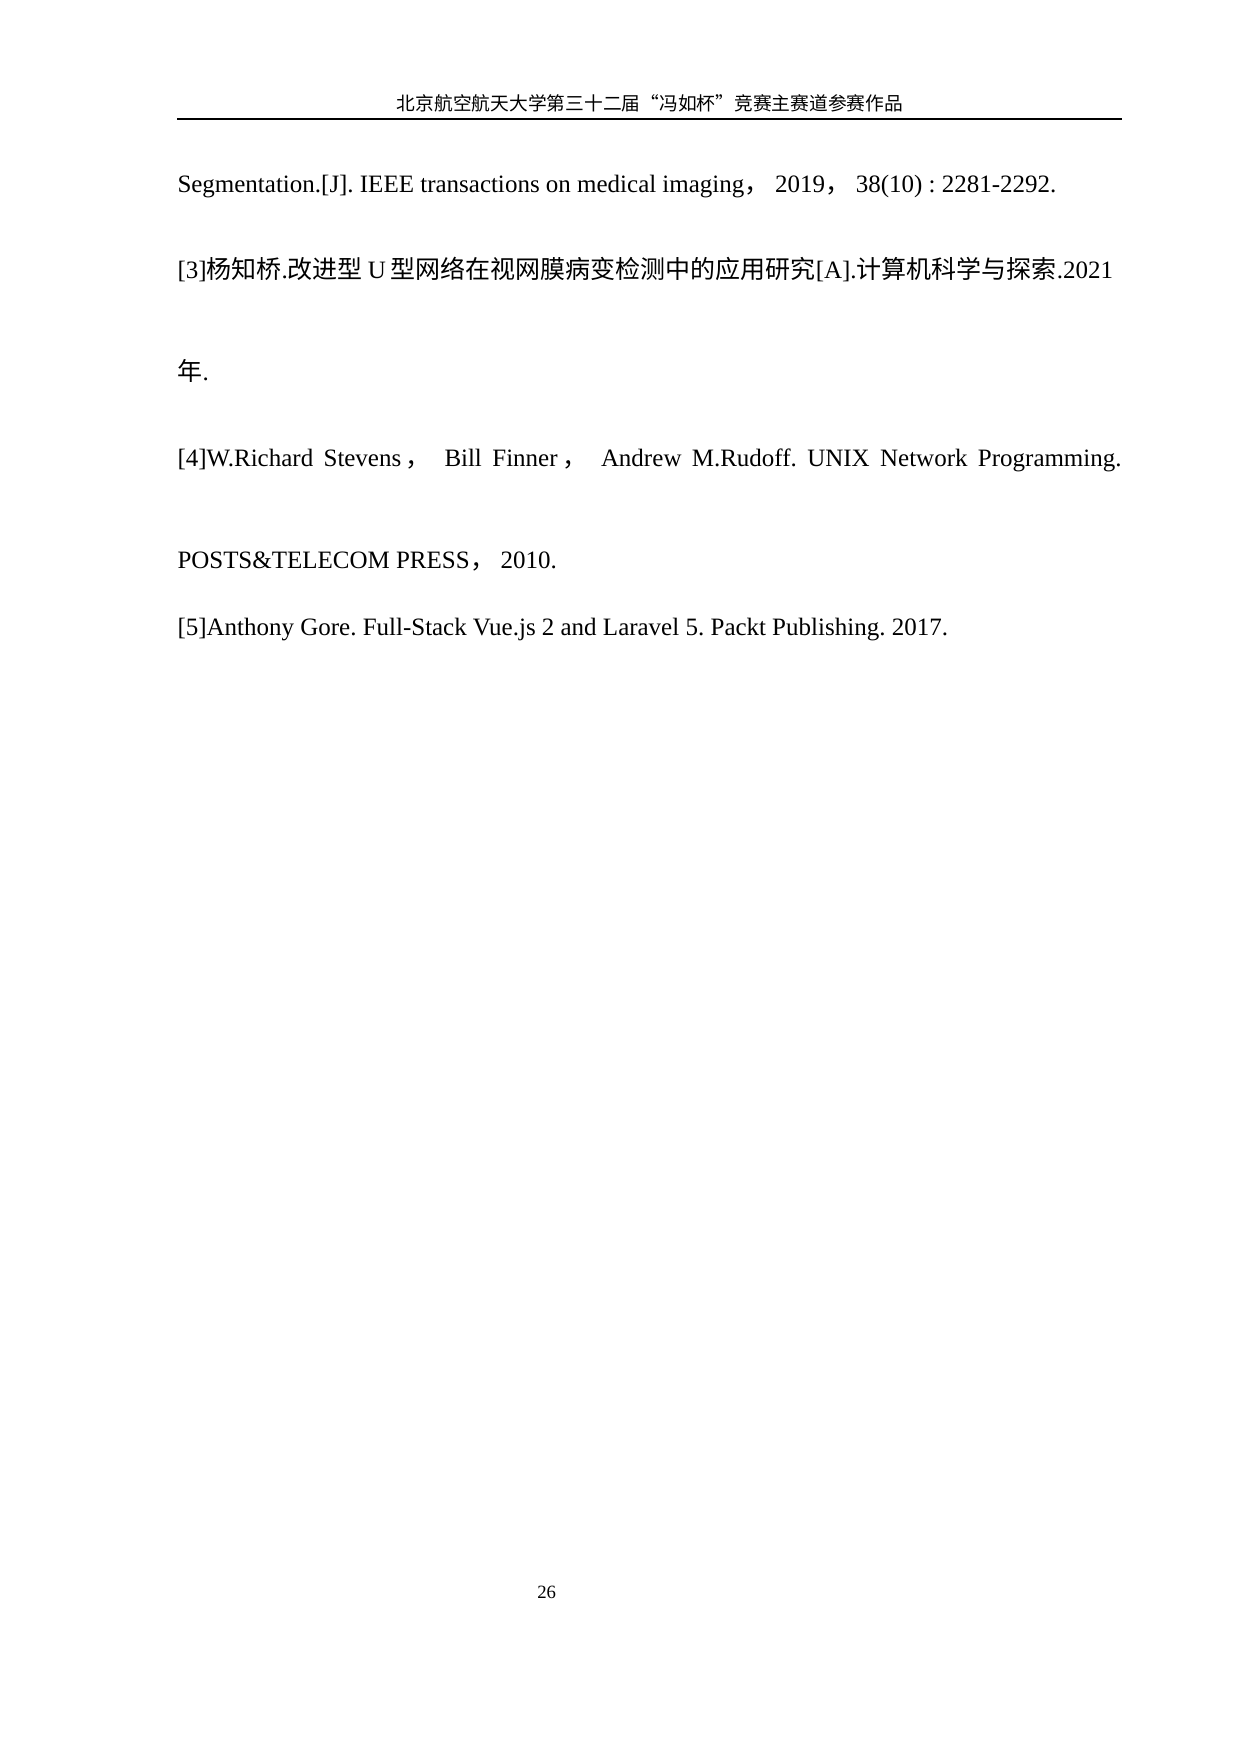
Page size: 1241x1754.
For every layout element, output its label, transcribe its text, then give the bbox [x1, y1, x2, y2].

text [177, 148, 1122, 216]
text [5]Anthony Gore. Full-Stack Vue.js 2 and Laravel 5. Packt Publishing. 2017. [177, 610, 1122, 644]
text [3]杨知桥.改进型U型网络在视网膜病变检测中的应用研究[A].计算机科学与探索.2021年. [177, 234, 1122, 404]
text [4]W.Richard Stevens， Bill Finner， Andrew M.Rudoff. UNIX Network Programming. POSTS&TELECOM PRESS， 2010. [177, 422, 1122, 592]
